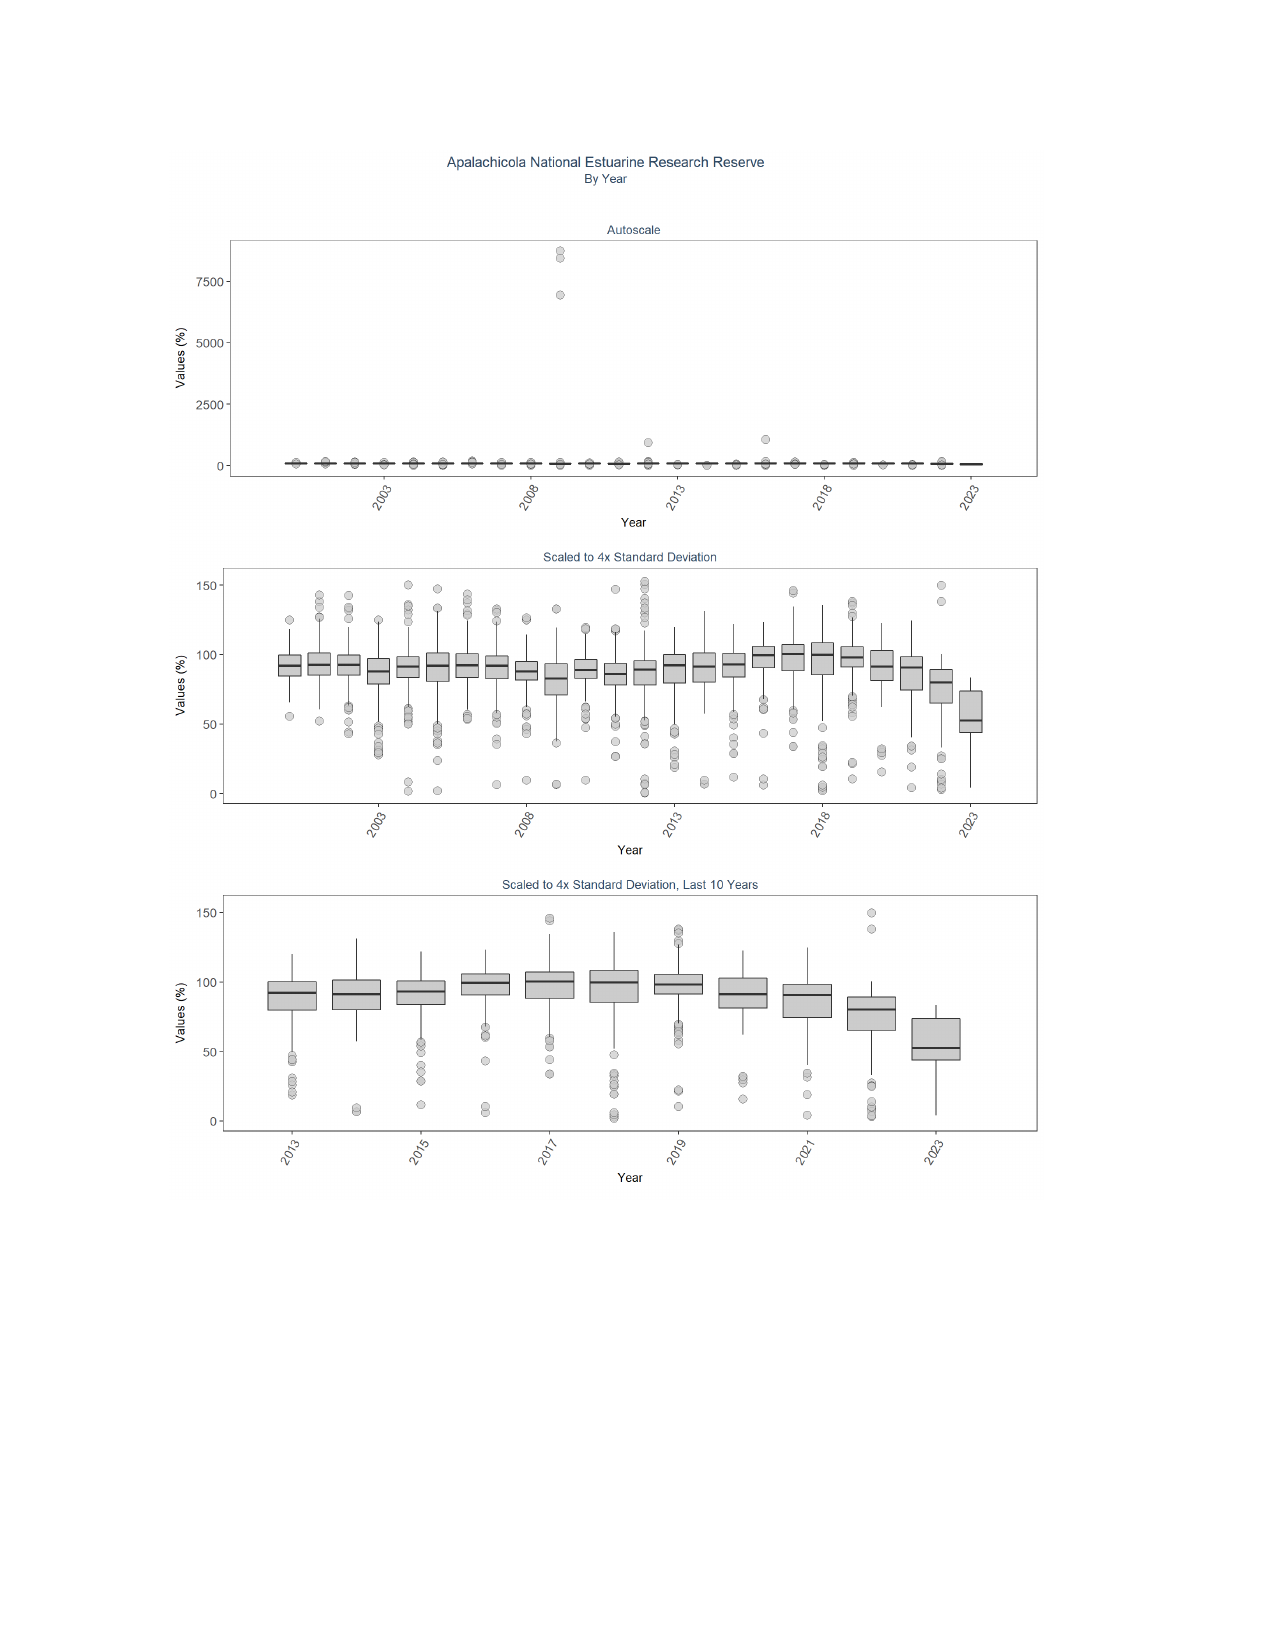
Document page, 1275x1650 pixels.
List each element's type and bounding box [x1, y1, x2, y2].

picture [168, 150, 1044, 1200]
